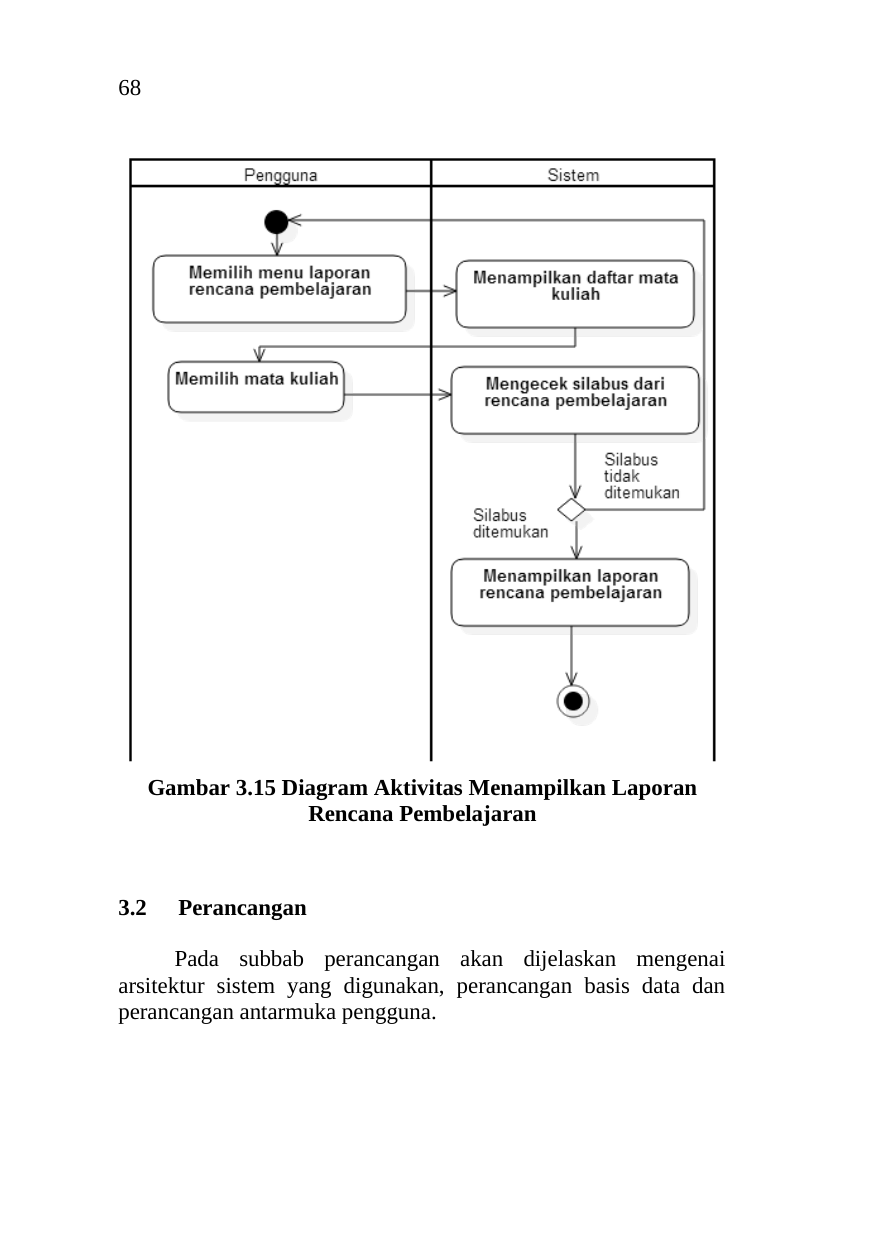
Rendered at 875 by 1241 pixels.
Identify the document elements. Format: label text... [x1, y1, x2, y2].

subtitle Perancangan [118, 894, 726, 921]
text Gambar 3.15 Diagram Aktivitas Menampilkan Laporan Rencana Pembelajaran [118, 774, 726, 826]
picture [118, 147, 727, 774]
text Pada subbab perancangan akan dijelaskan mengenai arsitektur sistem yang digunakan, perancangan basis data dan perancangan antarmuka pengguna. [118, 946, 726, 1024]
